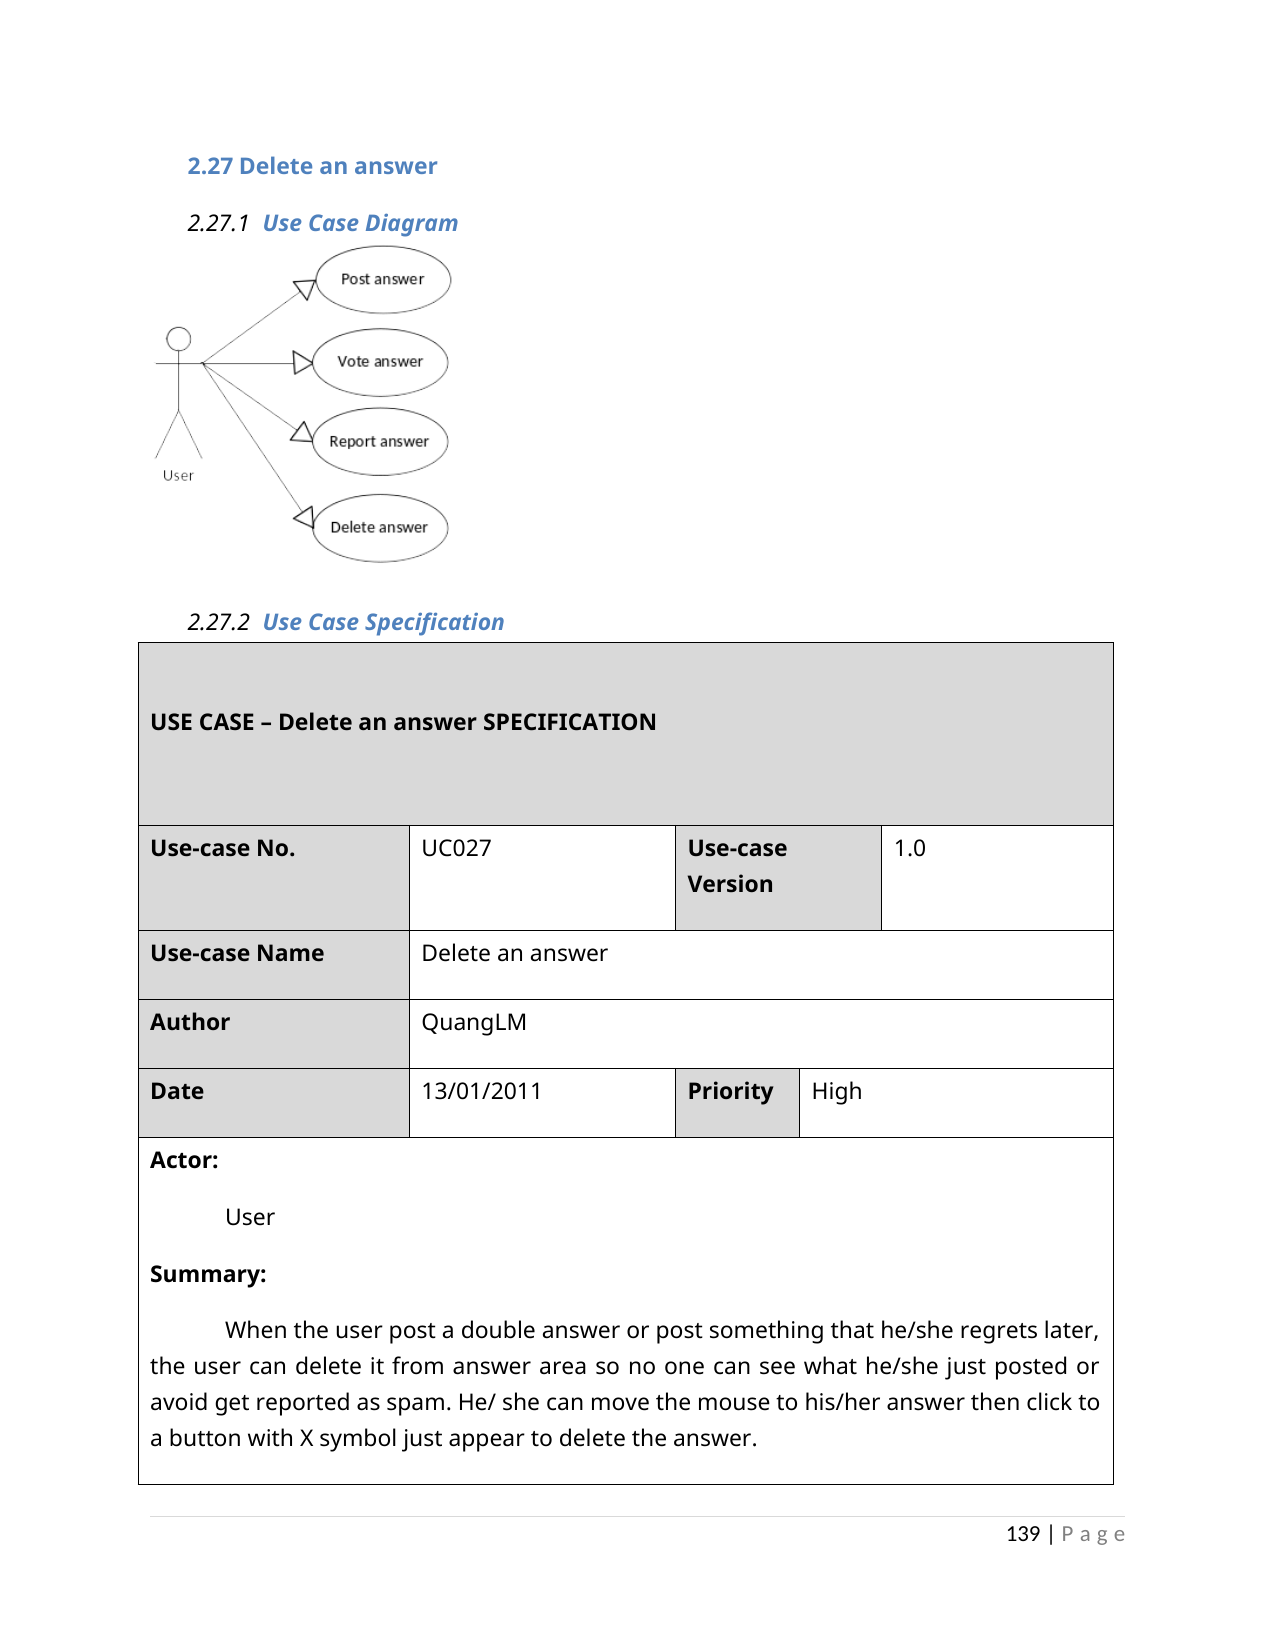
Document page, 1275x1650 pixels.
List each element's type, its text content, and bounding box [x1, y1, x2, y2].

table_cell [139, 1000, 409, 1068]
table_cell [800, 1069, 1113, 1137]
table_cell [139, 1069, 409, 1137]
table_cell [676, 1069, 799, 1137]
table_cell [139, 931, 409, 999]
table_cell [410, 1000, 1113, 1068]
subtitle Delete an answer [187, 150, 1125, 181]
subtitle Use Case Diagram [187, 207, 1125, 238]
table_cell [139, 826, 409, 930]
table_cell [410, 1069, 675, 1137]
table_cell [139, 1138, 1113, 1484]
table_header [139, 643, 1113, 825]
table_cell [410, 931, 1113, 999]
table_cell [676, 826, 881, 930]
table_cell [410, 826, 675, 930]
subtitle Use Case Specification [187, 606, 1125, 637]
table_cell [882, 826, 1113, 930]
